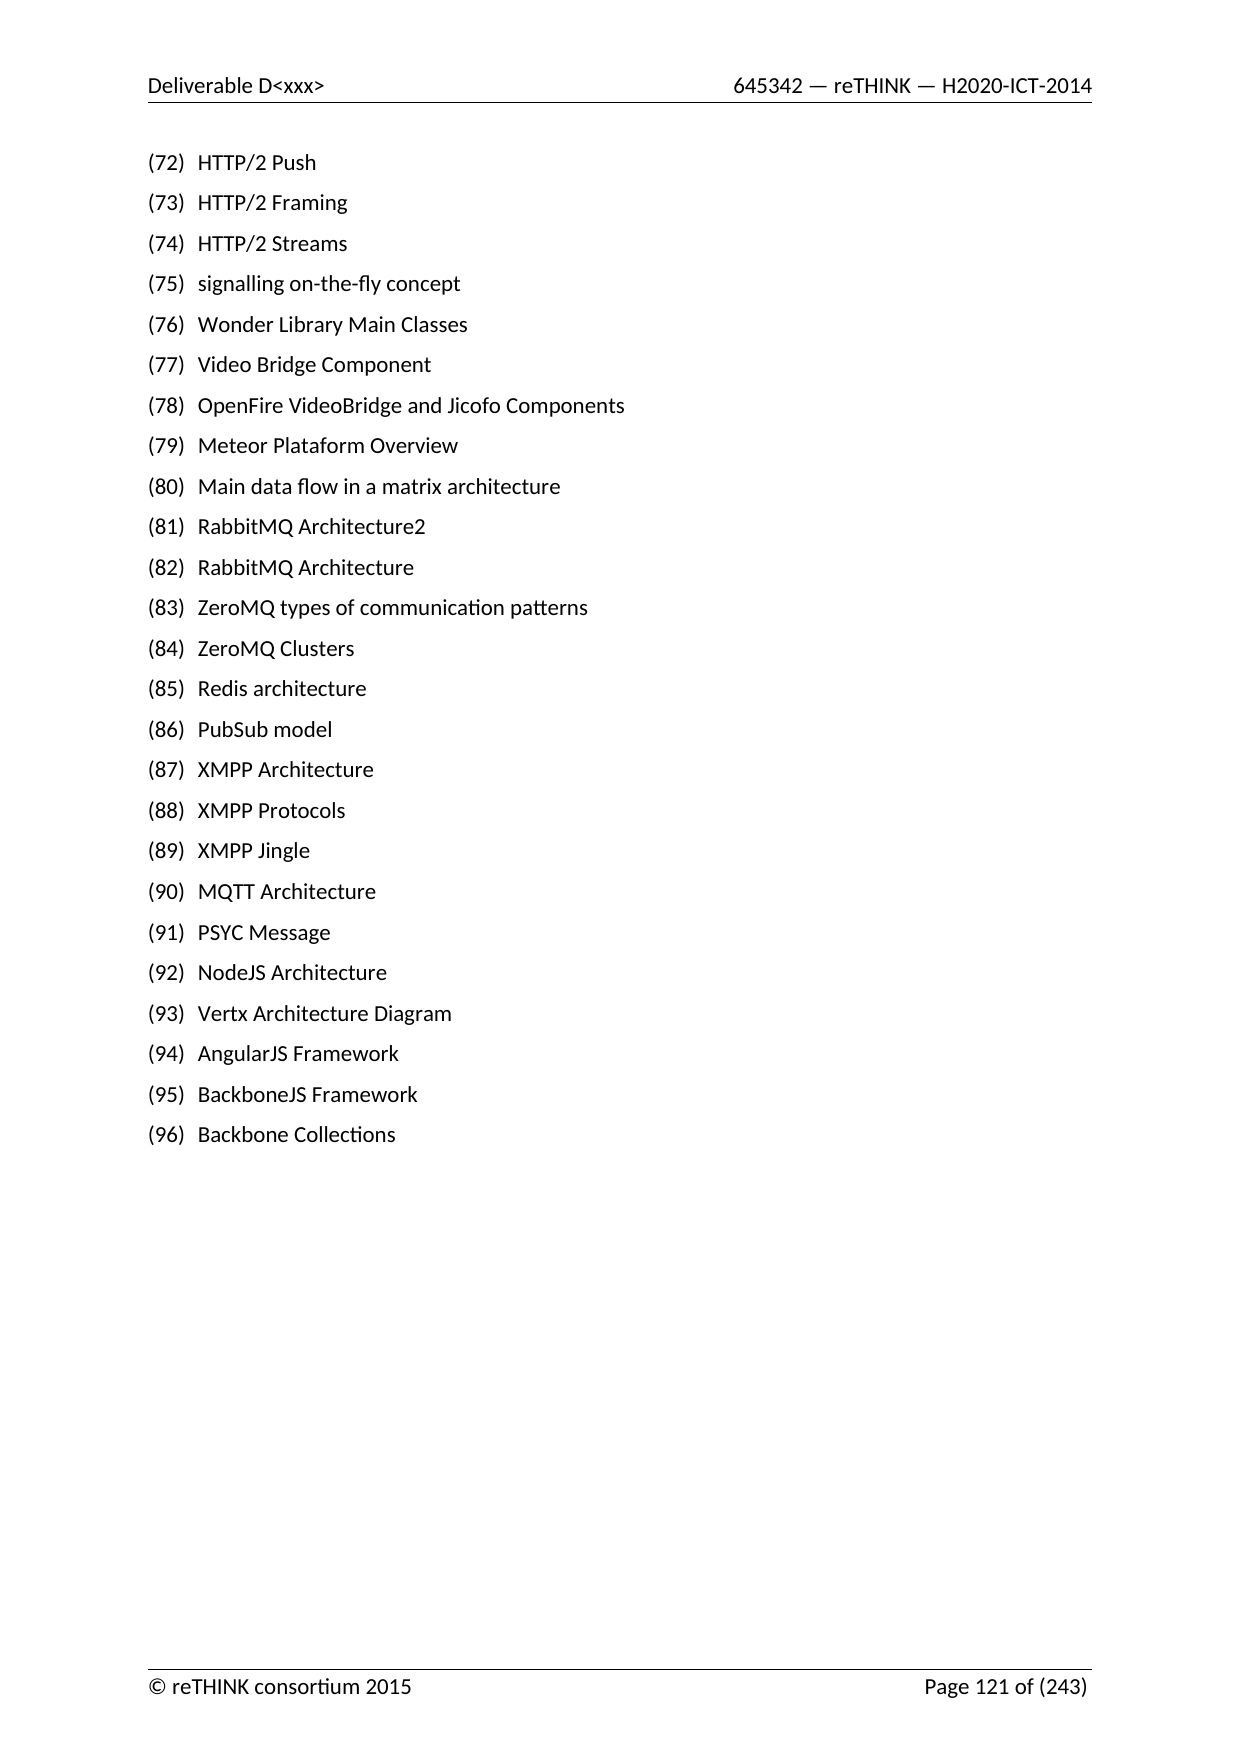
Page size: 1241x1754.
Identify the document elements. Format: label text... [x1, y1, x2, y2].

list Redis architecture [148, 674, 1092, 702]
list HTTP/2 Push [148, 148, 1092, 176]
list NodeJS Architecture [148, 958, 1092, 986]
list XMPP Architecture [148, 756, 1092, 783]
list XMPP Protocols [148, 796, 1092, 824]
list Main data flow in a matrix architecture [148, 472, 1092, 500]
list BackboneJS Framework [148, 1080, 1092, 1108]
list PSYC Message [148, 918, 1092, 946]
list HTTP/2 Framing [148, 188, 1092, 216]
list AngularJS Framework [148, 1039, 1092, 1067]
list ZeroMQ Clusters [148, 634, 1092, 662]
list Backbone Collections [148, 1120, 1092, 1148]
list Vertx Architecture Diagram [148, 999, 1092, 1027]
list signalling on-the-fly concept [148, 269, 1092, 297]
list PubSub model [148, 715, 1092, 743]
list MQTT Architecture [148, 877, 1092, 905]
list HTTP/2 Streams [148, 229, 1092, 257]
list Wonder Library Main Classes [148, 310, 1092, 338]
list RabbitMQ Architecture [148, 553, 1092, 581]
list OpenFire VideoBridge and Jicofo Components [148, 391, 1092, 419]
list RabbitMQ Architecture2 [148, 512, 1092, 540]
list ZeroMQ types of communication patterns [148, 593, 1092, 621]
list Video Bridge Component [148, 350, 1092, 378]
list XMPP Jingle [148, 837, 1092, 864]
list Meteor Plataform Overview [148, 431, 1092, 459]
